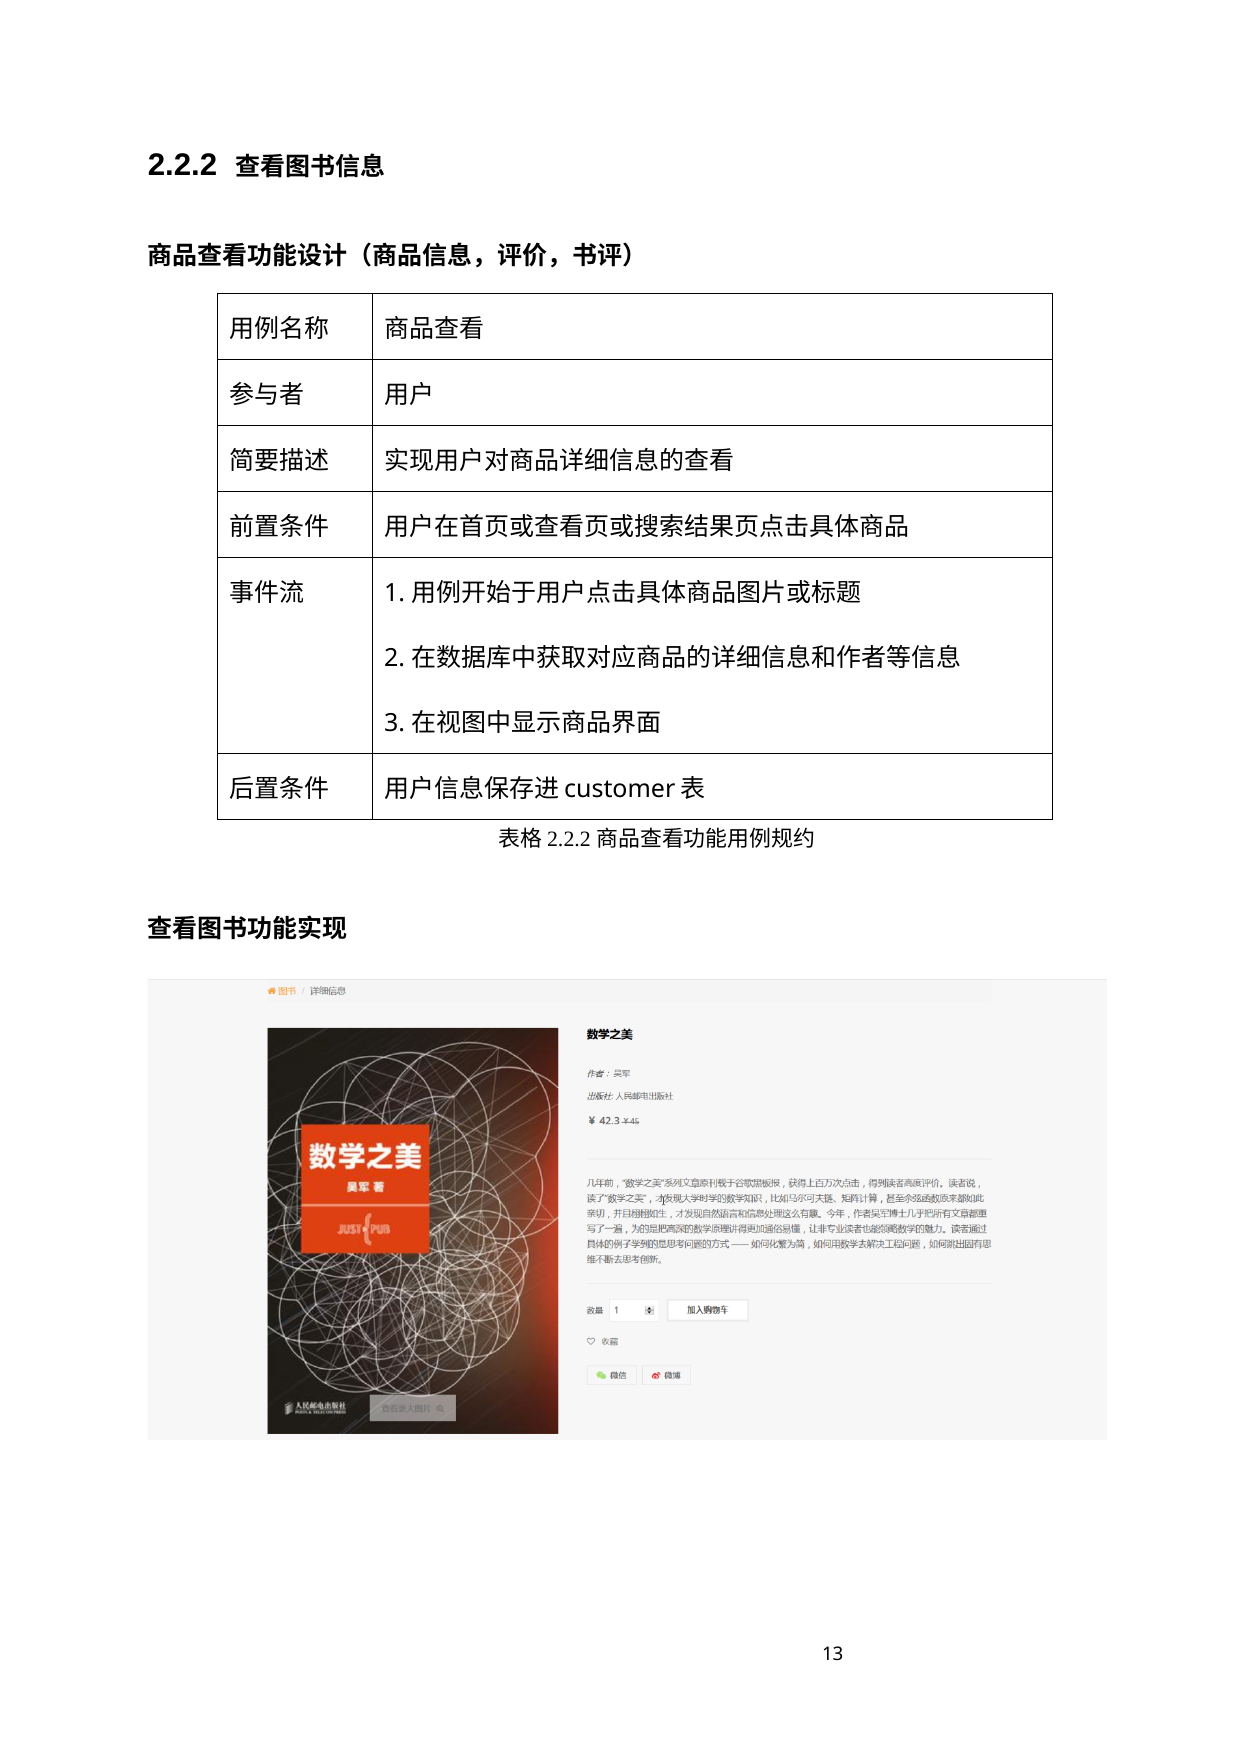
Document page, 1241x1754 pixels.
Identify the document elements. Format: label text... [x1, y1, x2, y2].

table_cell 实现用户对商品详细信息的查看 [373, 426, 1052, 491]
table_cell 参与者 [218, 360, 372, 425]
table_cell 用户在首页或查看页或搜索结果页点击具体商品 [373, 492, 1052, 557]
picture [147, 979, 1107, 1440]
table_header 用例名称 [218, 294, 372, 359]
table_header 商品查看 [373, 294, 1052, 359]
table_cell 前置条件 [218, 492, 372, 557]
table_cell 后置条件 [218, 754, 372, 819]
table_cell 用户信息保存进customer表 [373, 754, 1052, 819]
text 表格2.2.2 商品查看功能用例规约 [148, 820, 1122, 853]
table_cell 用户 [373, 360, 1052, 425]
subtitle 查看图书信息 [148, 131, 1122, 196]
subtitle 商品查看功能设计（商品信息，评价，书评） [148, 221, 1122, 286]
table_cell 事件流 [218, 558, 372, 753]
table_cell 1. 用例开始于用户点击具体商品图片或标题 2. 在数据库中获取对应商品的详细信息和作者等信息 3. 在视图中显示商品界面 [373, 558, 1052, 753]
table_cell 简要描述 [218, 426, 372, 491]
subtitle 查看图书功能实现 [148, 894, 1122, 959]
